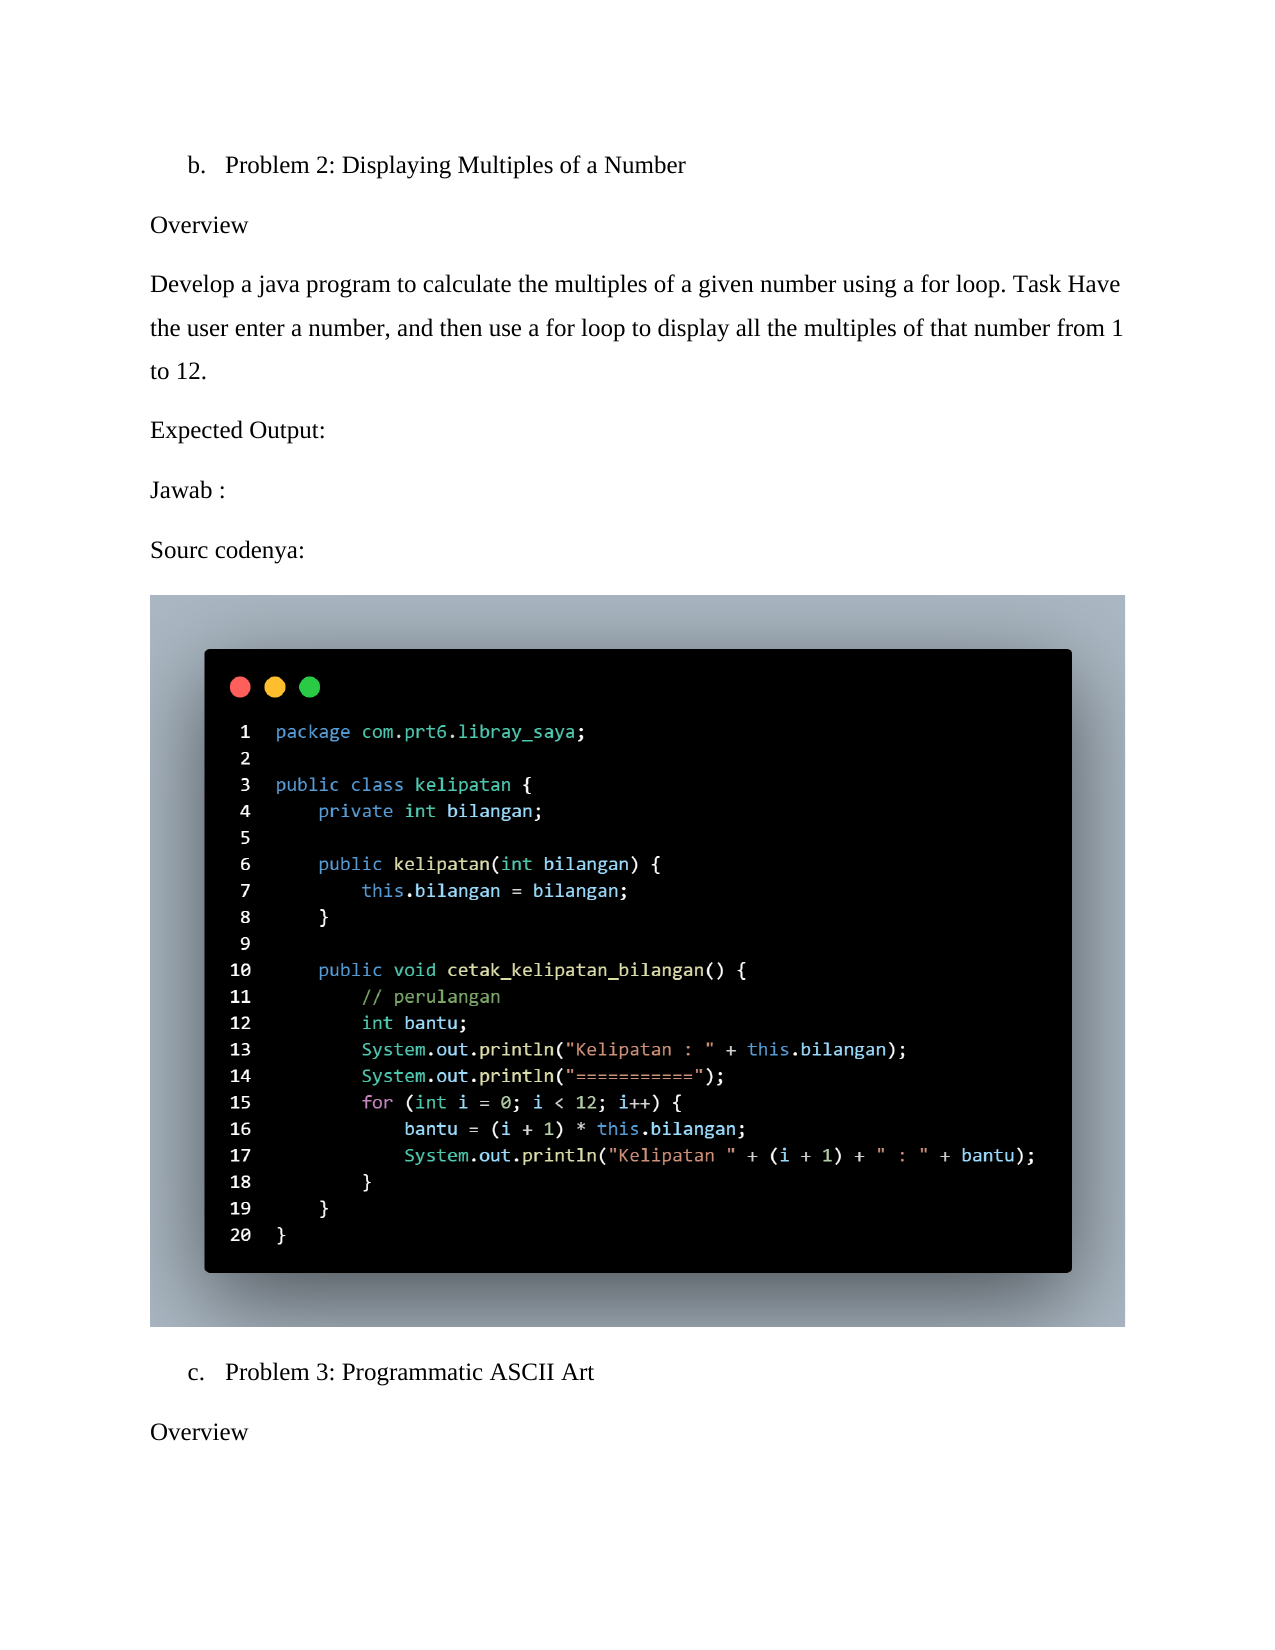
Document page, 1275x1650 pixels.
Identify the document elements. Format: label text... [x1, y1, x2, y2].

list Problem 2: Displaying Multiples of a Number [187, 150, 1125, 179]
text Develop a java program to calculate the multiples of a given number using a for loop. Task Have the user enter a number, and then use a for loop to display all the multiples of that number from 1 to 12. [150, 269, 1125, 384]
text Overview [150, 210, 1125, 238]
picture [150, 595, 1125, 1327]
text Overview [150, 1417, 1125, 1446]
text Expected Output: [150, 416, 1125, 444]
text Jawab : [150, 475, 1125, 504]
list Problem 3: Programmatic ASCII Art [187, 1357, 1125, 1386]
text Sourc codenya: [150, 535, 1125, 564]
